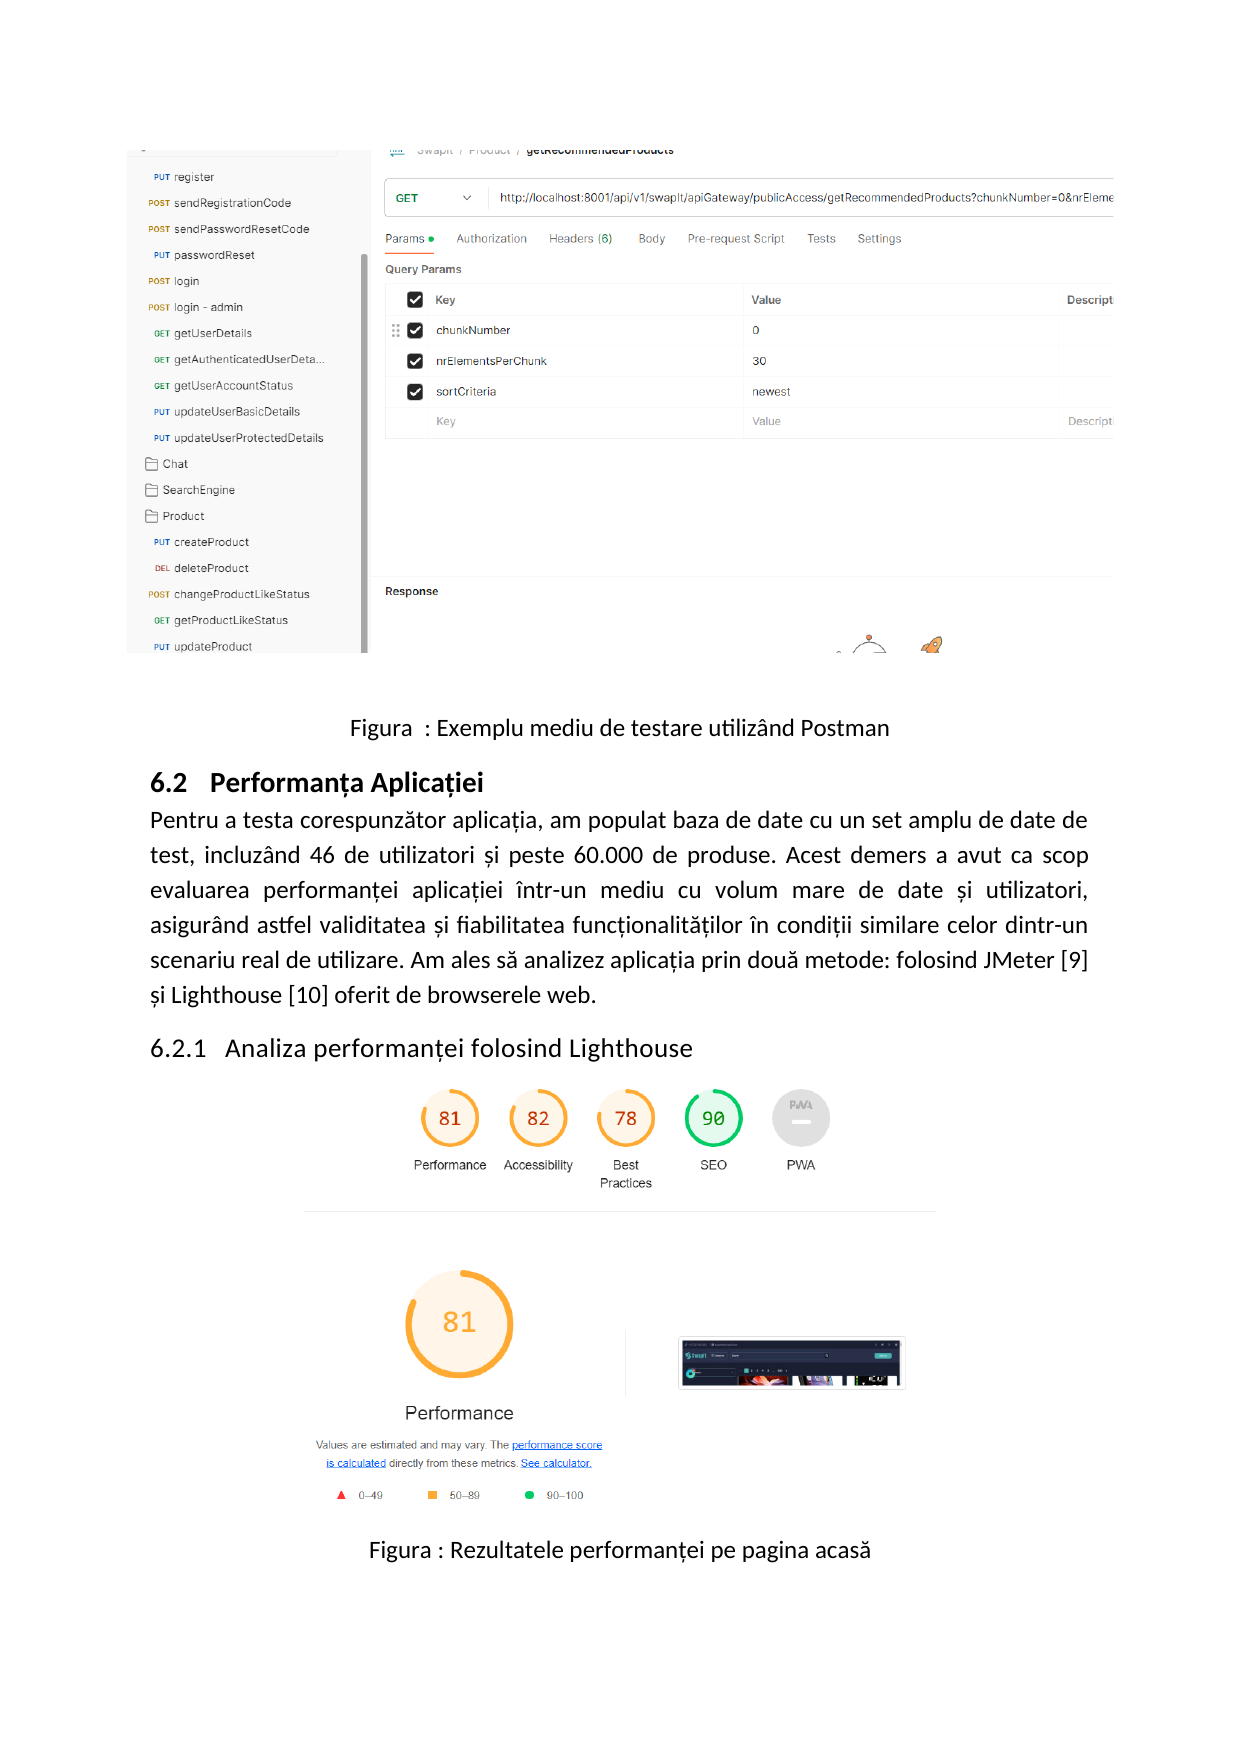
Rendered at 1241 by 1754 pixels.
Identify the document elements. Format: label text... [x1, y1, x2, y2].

text Figura : Rezultatele performanței pe pagina acasă [150, 1534, 1090, 1565]
text Figura : Exemplu mediu de testare utilizând Postman [150, 712, 1090, 742]
subtitle Performanța Aplicației [150, 764, 1090, 799]
subtitle Analiza performanței folosind Lighthouse [150, 1031, 1090, 1064]
picture [126, 150, 1114, 653]
picture [303, 1073, 937, 1520]
text Pentru a testa corespunzător aplicația, am populat baza de date cu un set amplu de date de test, incluzând 46 de utilizatori și peste 60.000 de produse. Acest demers a avut ca scop evaluarea performanței aplicației într-un mediu cu volum mare de date și utilizatori, asigurând astfel validitatea și fiabilitatea funcționalităților în condiții similare celor dintr-un scenariu real de utilizare. Am ales să analizez aplicația prin două metode: folosind JMeter [9] și Lighthouse [10] oferit de browserele web. [150, 804, 1090, 1010]
